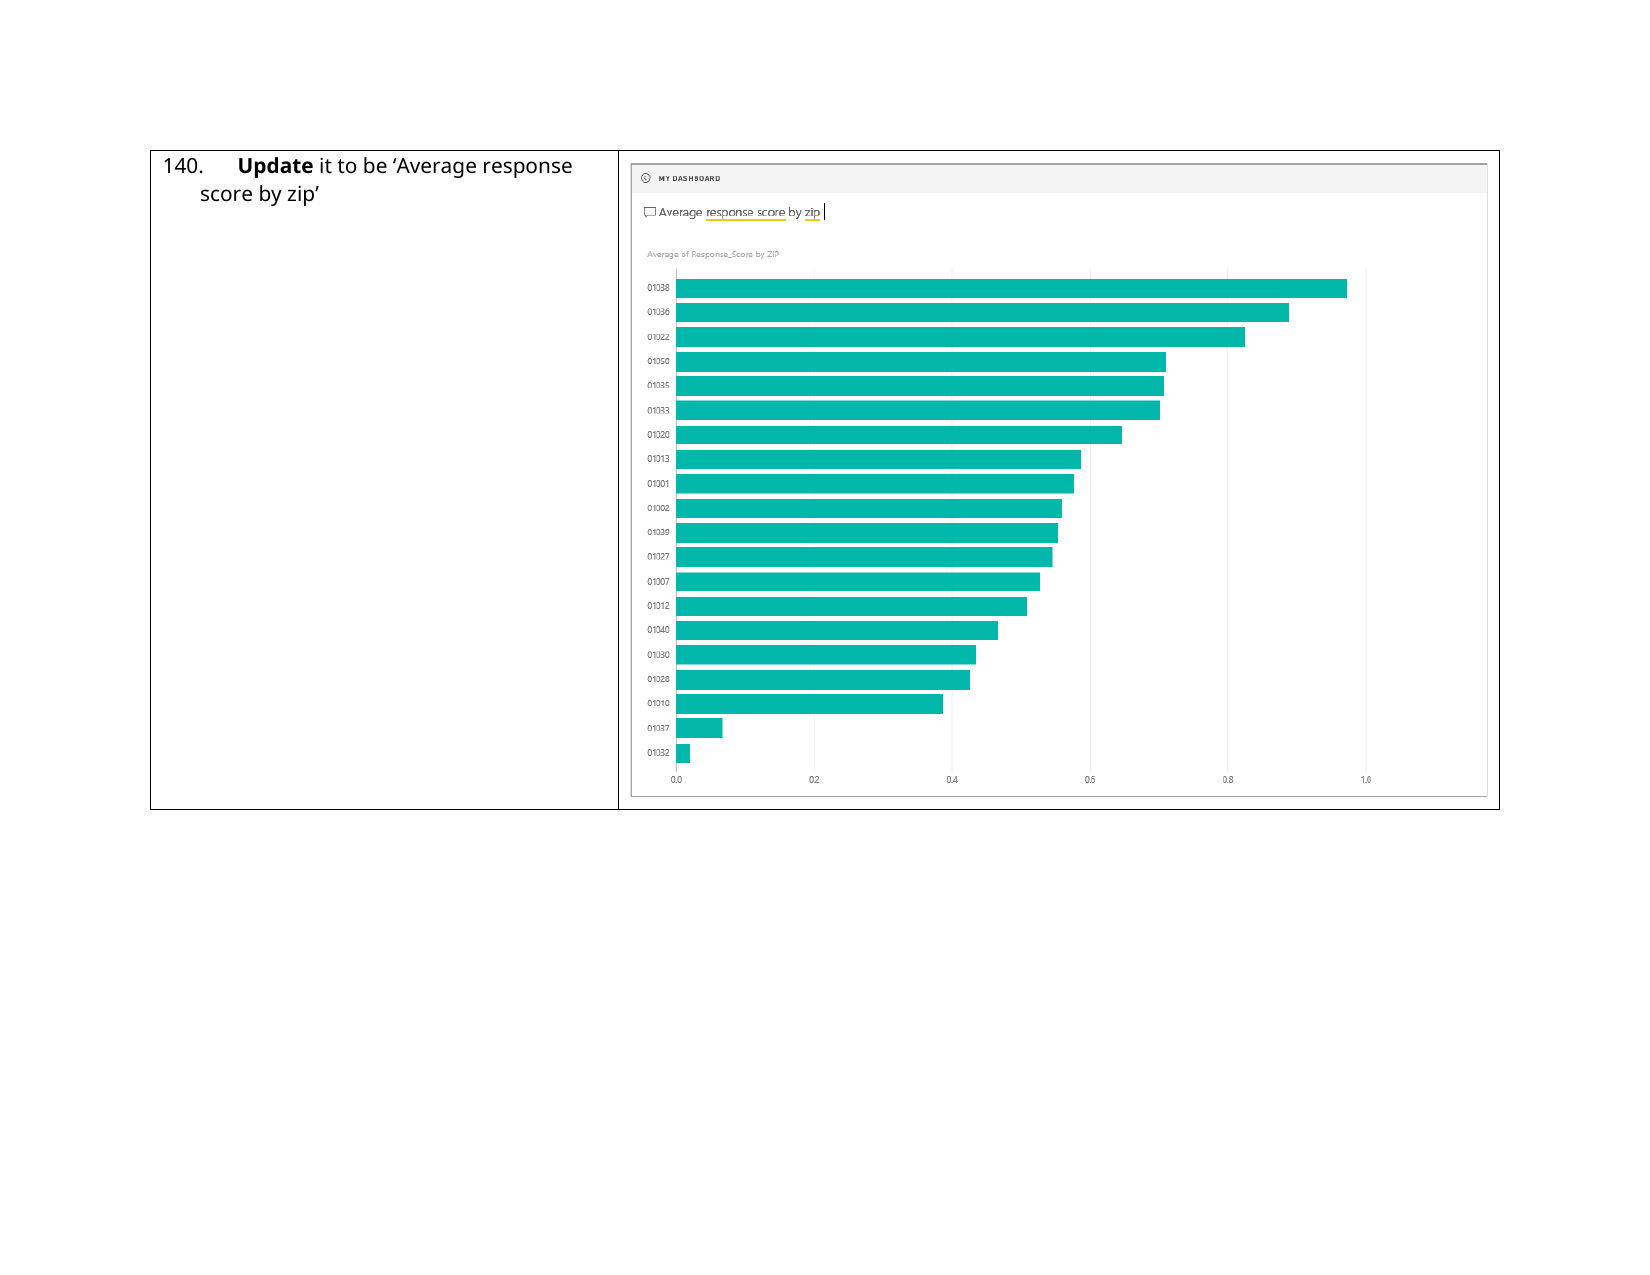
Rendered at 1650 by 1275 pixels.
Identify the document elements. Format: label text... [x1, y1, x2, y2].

table_cell Update it to be ‘Average response score by zip’ [151, 151, 618, 809]
table_cell [619, 151, 1499, 809]
picture [630, 163, 1488, 797]
